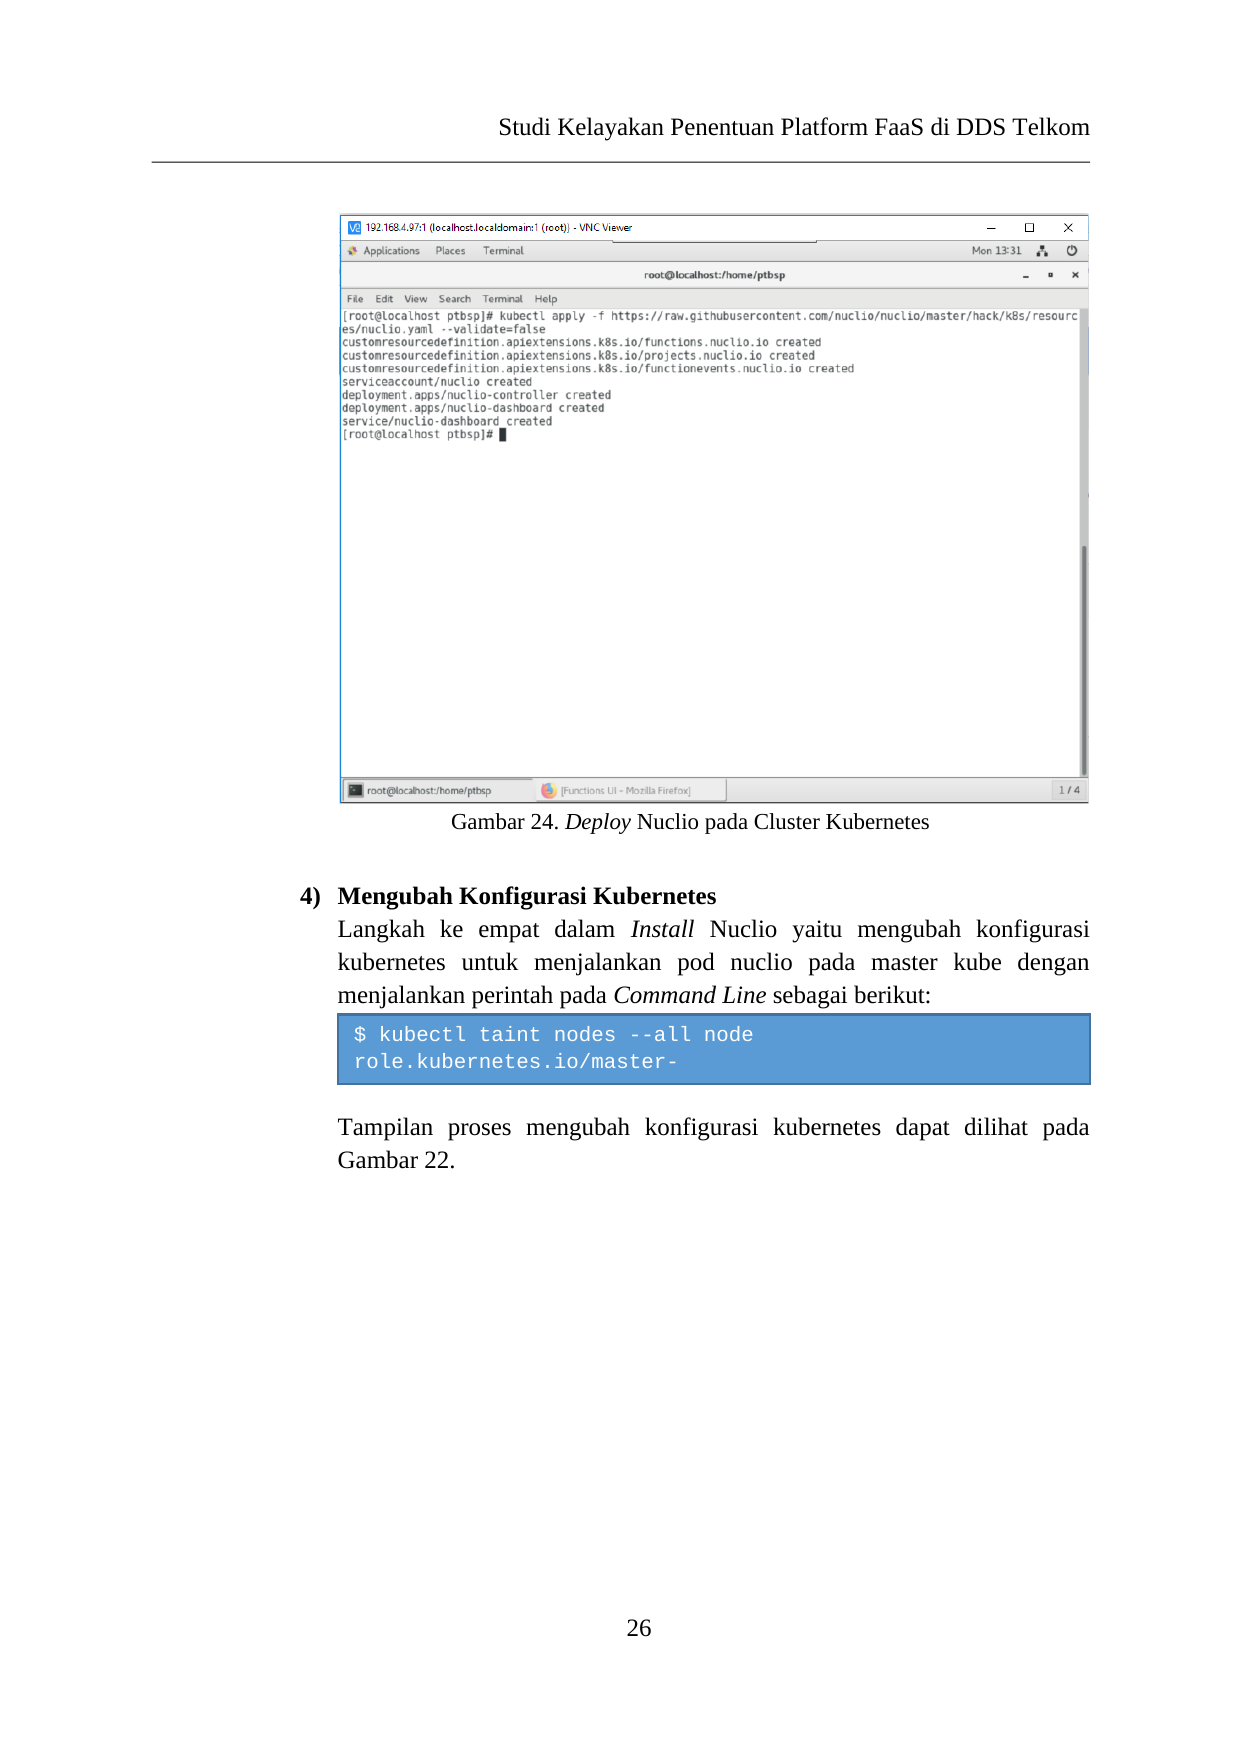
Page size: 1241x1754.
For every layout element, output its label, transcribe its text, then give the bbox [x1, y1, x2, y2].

list Tampilan proses mengubah konfigurasi kubernetes dapat dilihat pada Gambar 22. [337, 1112, 1090, 1174]
list Mengubah Konfigurasi Kubernetes [300, 881, 1090, 909]
list Langkah ke empat dalam Install Nuclio yaitu mengubah konfigurasi kubernetes untuk menjalankan pod nuclio pada master kube dengan menjalankan perintah pada Command Line sebagai berikut: [337, 914, 1090, 1008]
picture [339, 213, 1089, 804]
text Gambar 24. Deploy Nuclio pada Cluster Kubernetes [291, 808, 1090, 834]
